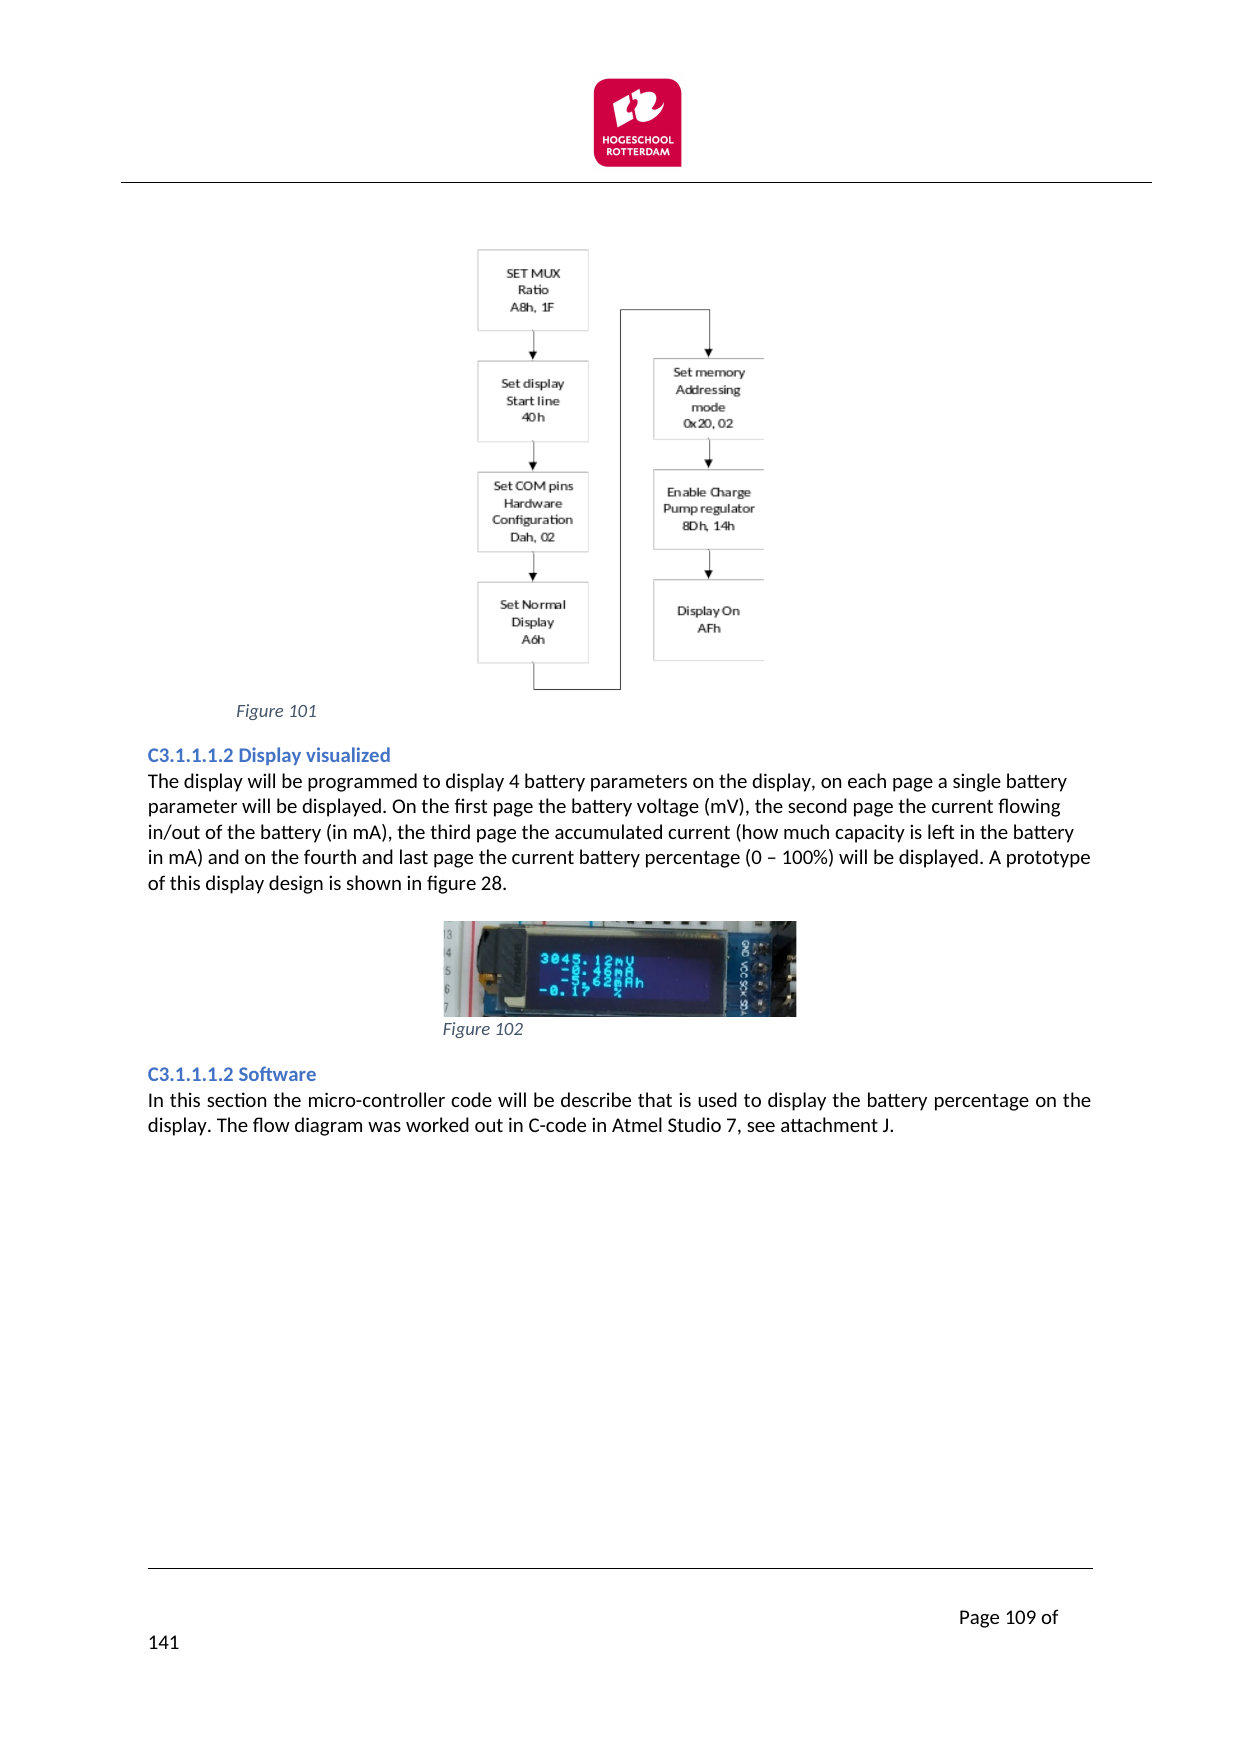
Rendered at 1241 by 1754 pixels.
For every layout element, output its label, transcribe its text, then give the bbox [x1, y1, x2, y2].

text In this section the micro-controller code will be describe that is used to display the battery percentage on the display. The flow diagram was worked out in C-code in Atmel Studio 7, see attachment J. [148, 1087, 1093, 1138]
text Figure 101 [236, 699, 1093, 722]
picture [590, 73, 685, 173]
text The display will be programmed to display 4 battery parameters on the display, on each page a single battery parameter will be displayed. On the first page the battery voltage (mV), the second page the current flowing in/out of the battery (in mA), the third page the accumulated current (how much capacity is left in the battery in mA) and on the fourth and last page the current battery percentage (0 – 100%) will be displayed. A prototype of this display design is shown in figure 28. [148, 768, 1093, 895]
subtitle C3.1.1.1.2 Software [148, 1061, 1093, 1087]
text Figure 102 [384, 1018, 1093, 1041]
picture [443, 921, 797, 1017]
subtitle C3.1.1.1.2 Display visualized [148, 743, 1093, 768]
